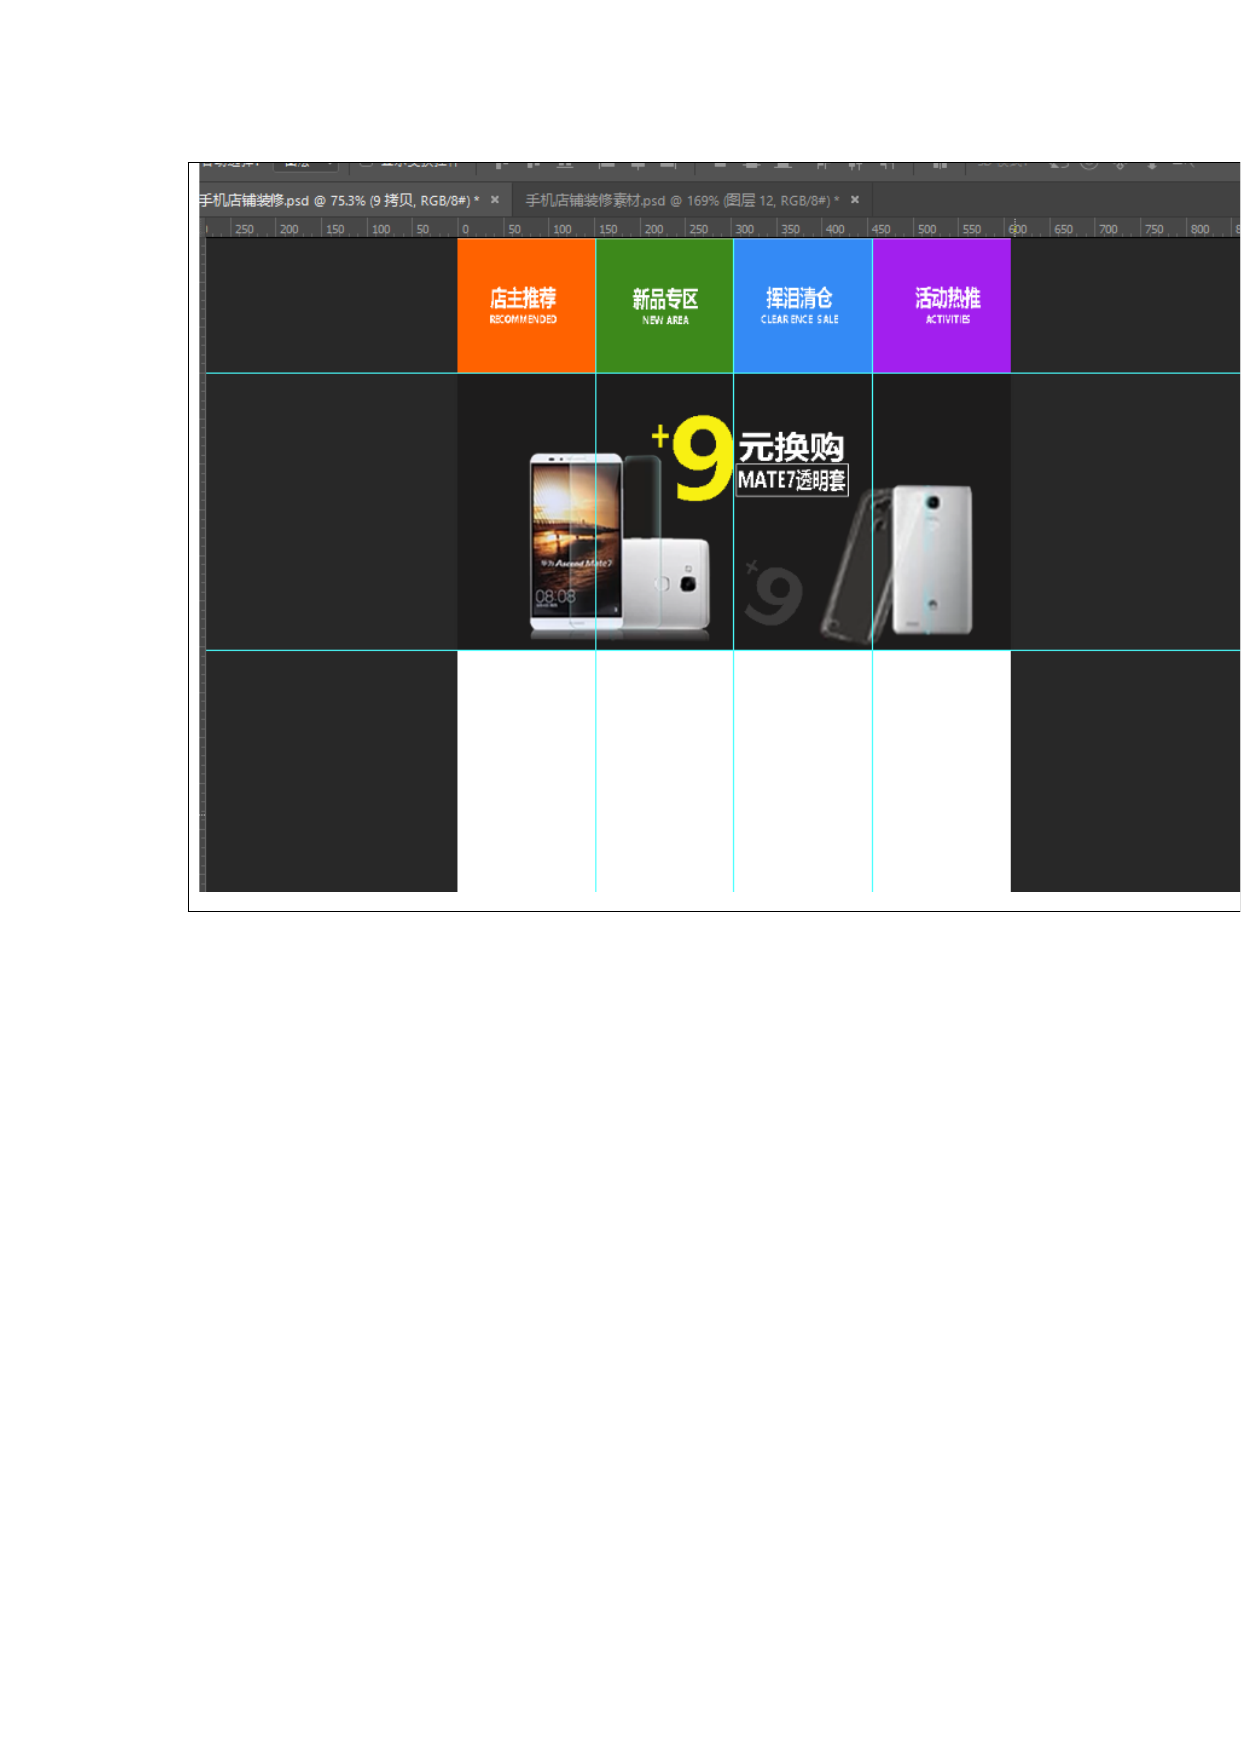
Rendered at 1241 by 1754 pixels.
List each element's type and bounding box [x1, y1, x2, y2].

picture [199, 163, 1241, 892]
table_cell [189, 163, 1240, 911]
